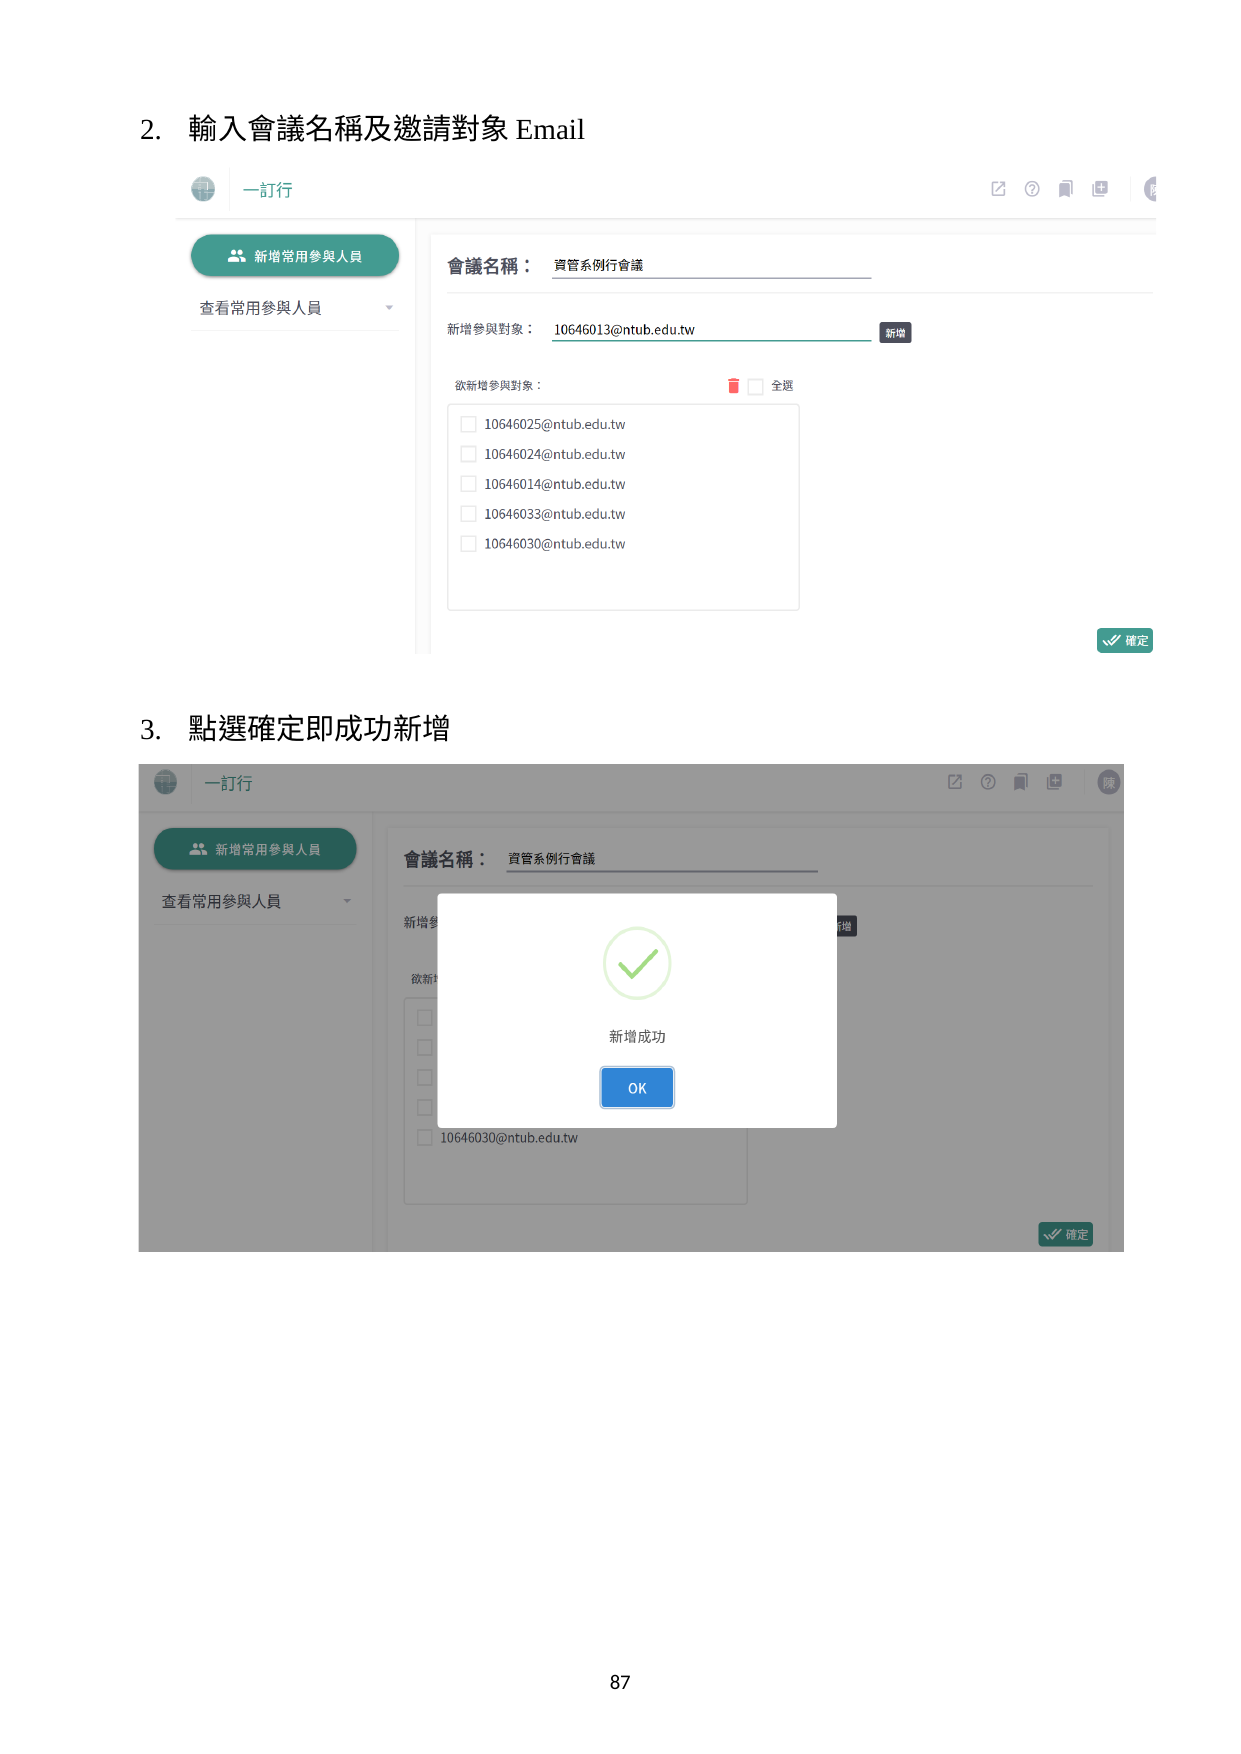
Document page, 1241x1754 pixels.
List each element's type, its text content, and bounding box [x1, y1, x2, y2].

list 輸入會議名稱及邀請對象Email [139, 89, 1152, 164]
picture [138, 764, 1124, 1252]
picture [175, 165, 1157, 654]
